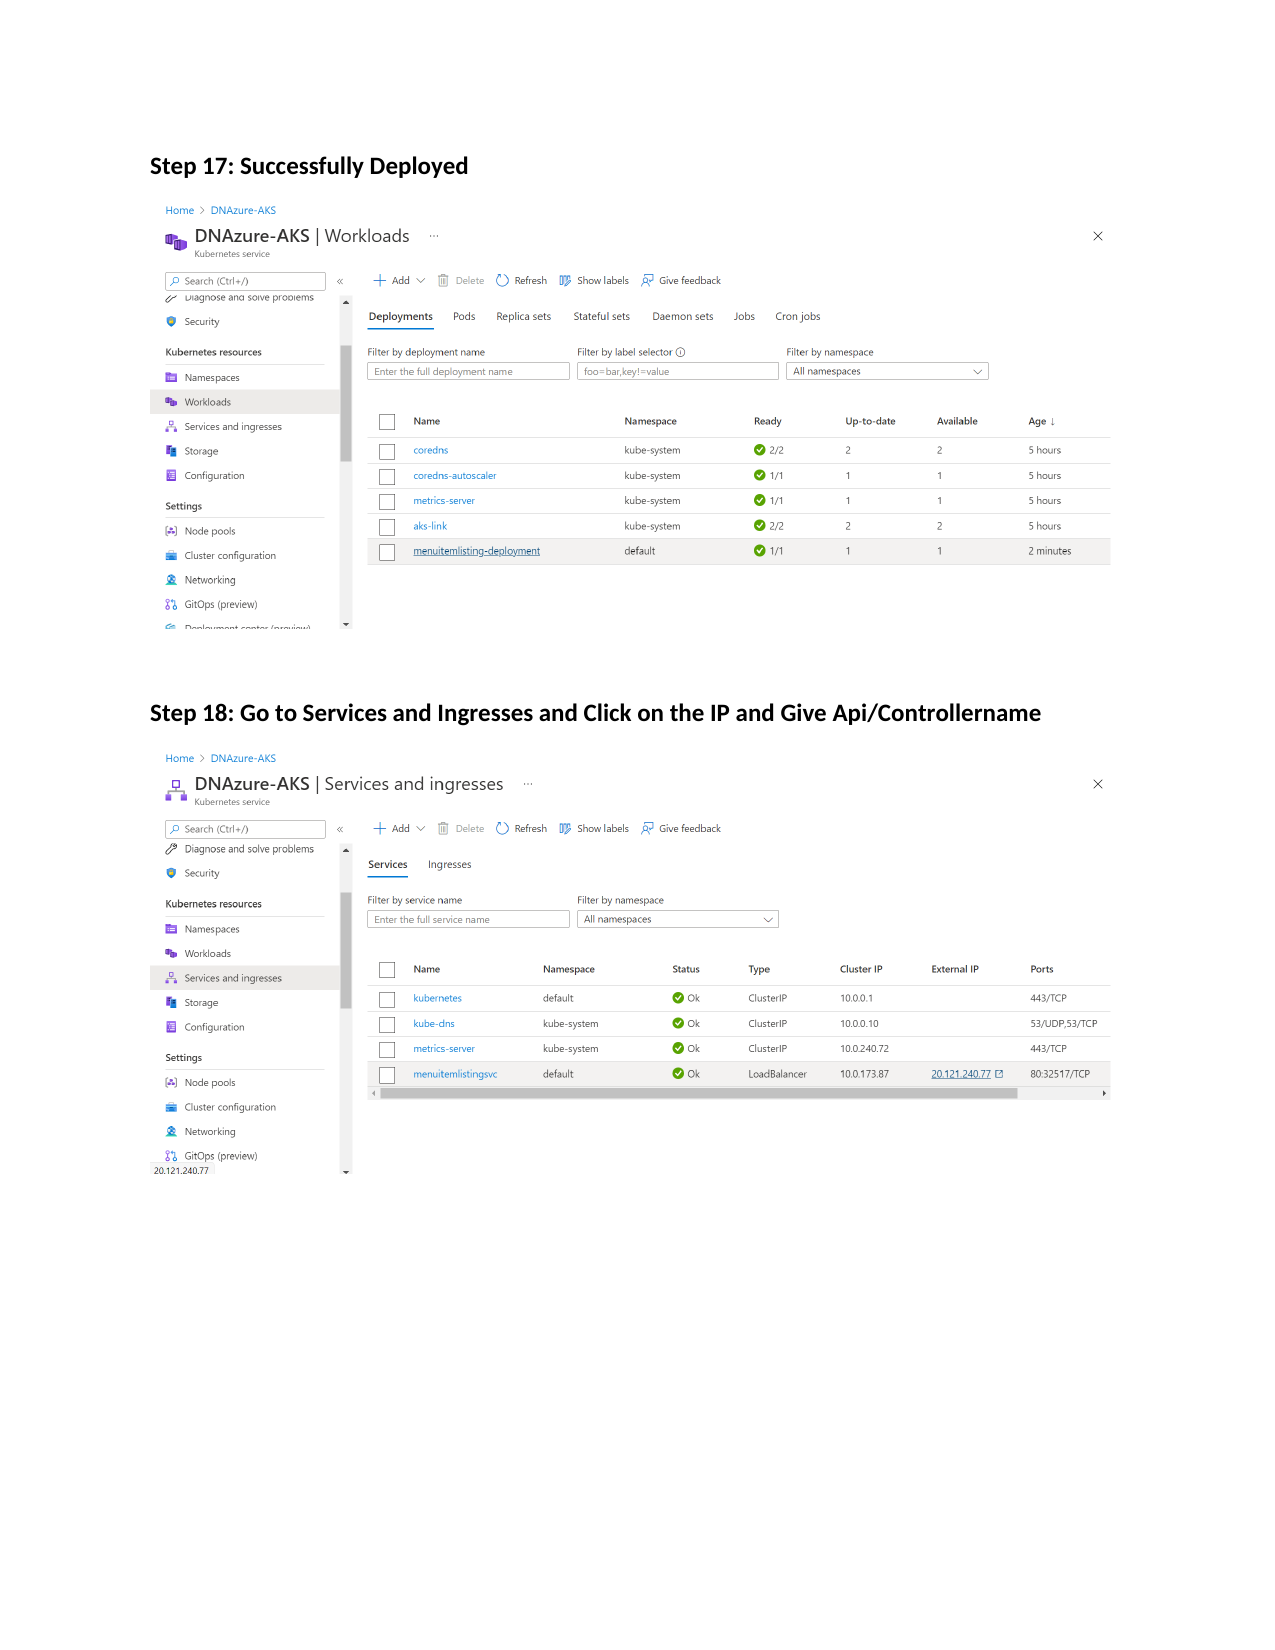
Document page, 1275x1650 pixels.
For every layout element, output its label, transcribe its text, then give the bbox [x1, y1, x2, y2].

text Step 17: Successfully Deployed [150, 150, 1125, 181]
picture [150, 746, 1125, 1174]
picture [150, 199, 1125, 629]
text Step 18: Go to Services and Ingresses and Click on the IP and Give Api/Controllername [150, 697, 1125, 727]
